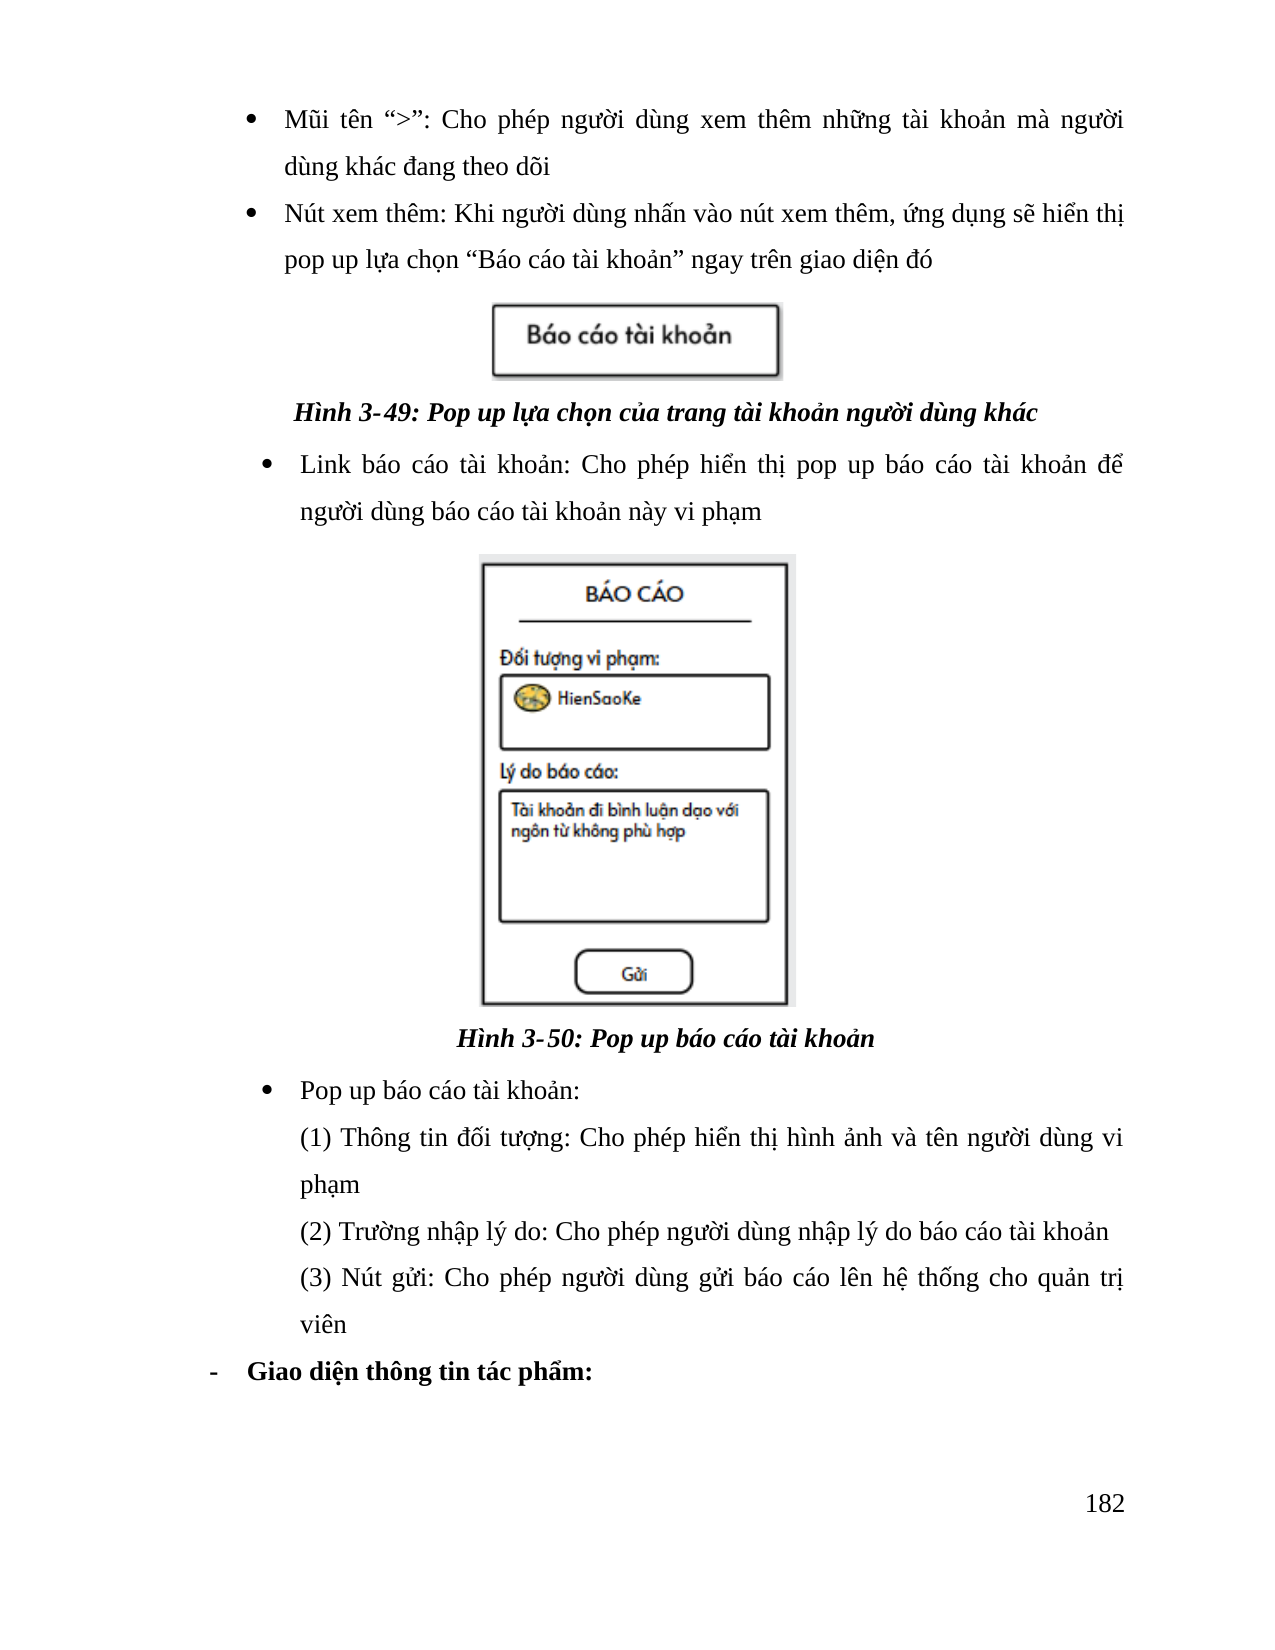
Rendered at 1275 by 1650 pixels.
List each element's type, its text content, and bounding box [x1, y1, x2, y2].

list Link báo cáo tài khoản: Cho phép hiển thị pop up báo cáo tài khoản để người dùng báo cáo tài khoản này vi phạm [262, 448, 1125, 526]
list Pop up báo cáo tài khoản: [262, 1074, 1125, 1106]
text Hình 3-44: Pop up lựa chọn của trang tài khoản người dùng khác [150, 396, 1125, 427]
list (2) Trường nhập lý do: Cho phép người dùng nhập lý do báo cáo tài khoản [300, 1215, 1125, 1246]
text Hình 3-45: Pop up báo cáo tài khoản [150, 1022, 1125, 1054]
list (3) Nút gửi: Cho phép người dùng gửi báo cáo lên hệ thống cho quản trị viên [300, 1261, 1125, 1339]
list Nút xem thêm: Khi người dùng nhấn vào nút xem thêm, ứng dụng sẽ hiển thị pop up lựa chọn “Báo cáo tài khoản” ngay trên giao diện đó [247, 197, 1125, 275]
list Mũi tên “>”: Cho phép người dùng xem thêm những tài khoản mà người dùng khác đang theo dõi [247, 103, 1125, 181]
picture [491, 302, 784, 381]
list (1) Thông tin đối tượng: Cho phép hiển thị hình ảnh và tên người dùng vi phạm [300, 1121, 1125, 1199]
picture [478, 554, 797, 1007]
list Giao diện thông tin tác phẩm: [209, 1355, 1125, 1386]
